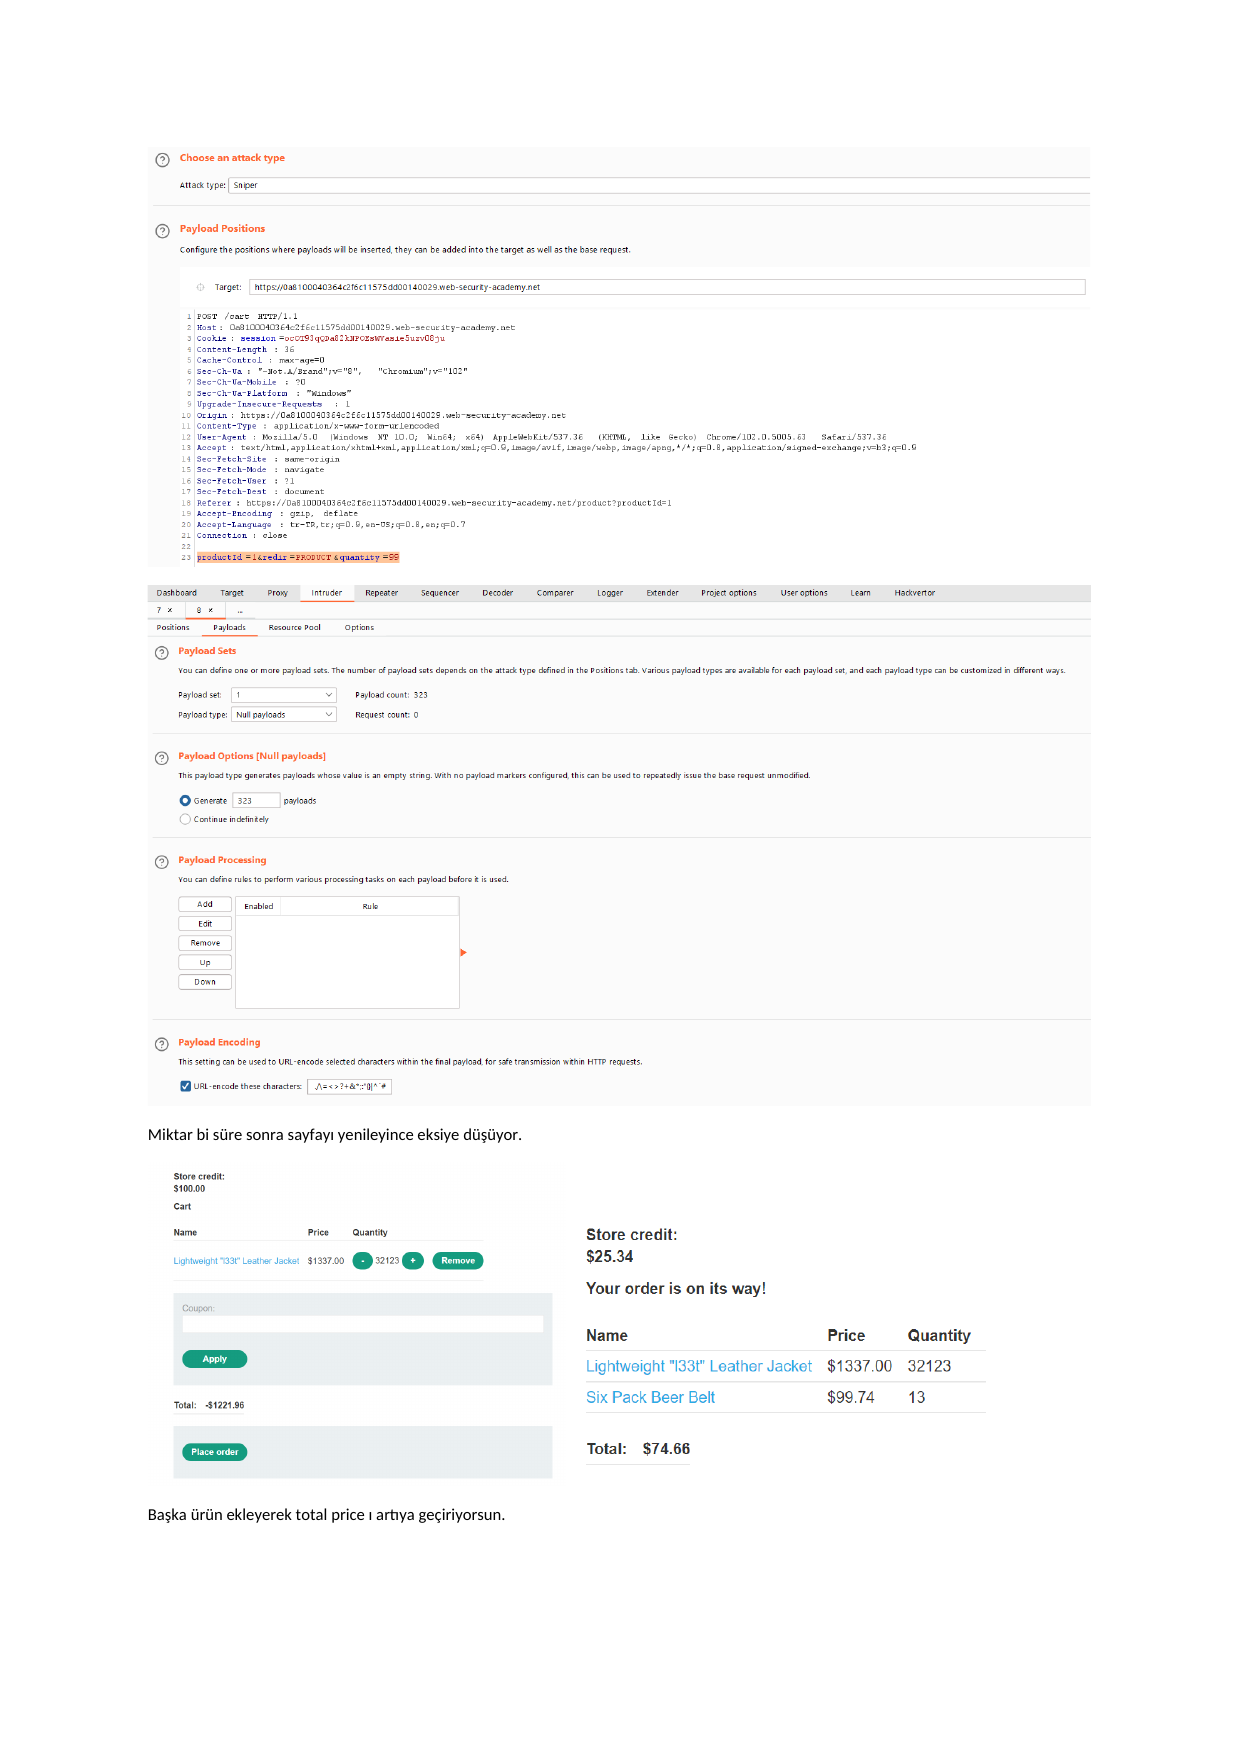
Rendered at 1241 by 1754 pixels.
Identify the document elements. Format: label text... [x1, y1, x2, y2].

picture [147, 585, 1091, 1106]
picture [147, 147, 1091, 567]
text Miktar bi süre sonra sayfayı yenileyince eksiye düşüyor. [148, 1124, 1093, 1145]
picture [147, 1162, 1056, 1486]
text Başka ürün ekleyerek total price ı artıya geçiriyorsun. [148, 1504, 1093, 1525]
